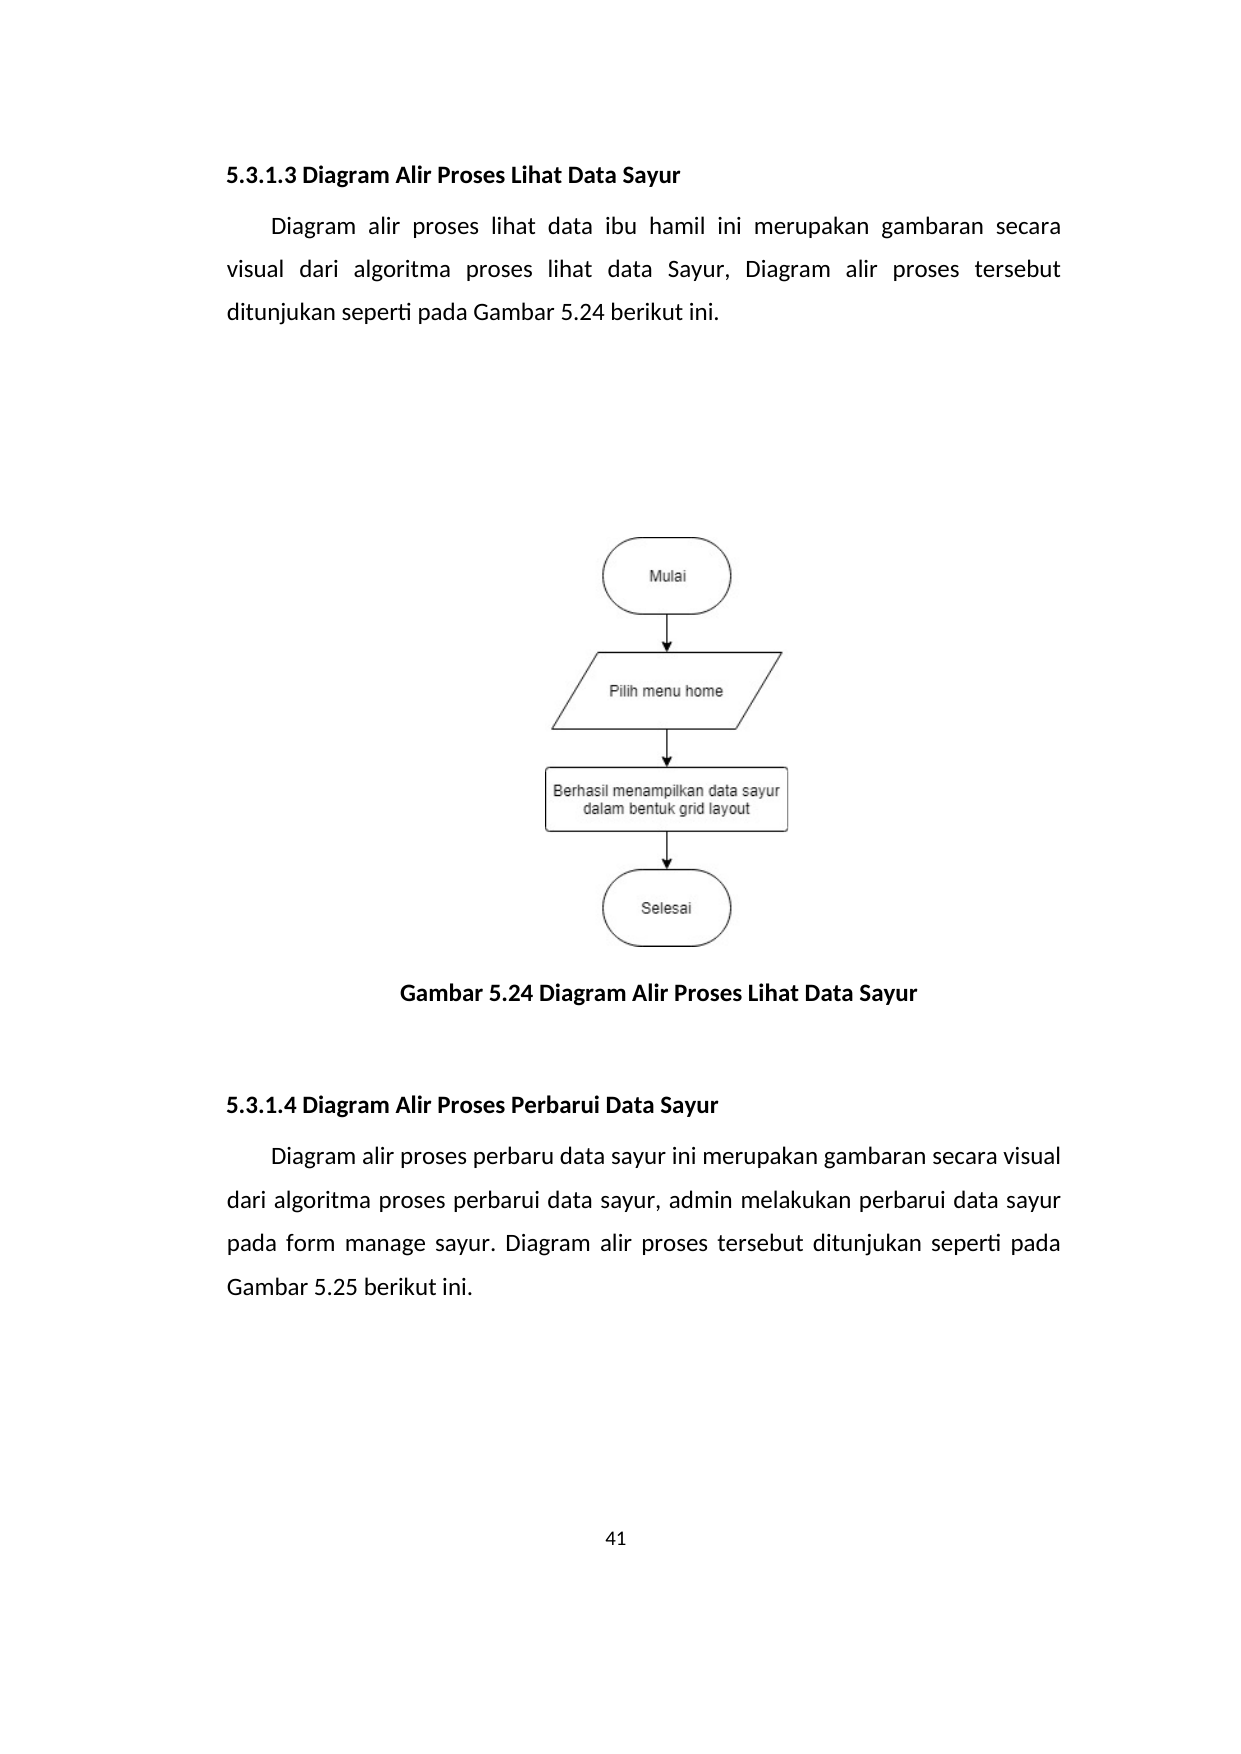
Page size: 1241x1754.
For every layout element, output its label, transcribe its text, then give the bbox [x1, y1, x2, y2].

subtitle Gambar 5.24 Diagram Alir Proses Lihat Data Sayur [226, 977, 1092, 1007]
text Diagram alir proses lihat data ibu hamil ini merupakan gambaran secara visual dari algoritma proses lihat data Sayur, Diagram alir proses tersebut ditunjukan seperti pada Gambar 5.24 berikut ini. [227, 211, 1062, 326]
subtitle 5.3.1.4 Diagram Alir Proses Perbarui Data Sayur [226, 1089, 1092, 1119]
text Diagram alir proses perbaru data sayur ini merupakan gambaran secara visual dari algoritma proses perbarui data sayur, admin melakukan perbarui data sayur pada form manage sayur. Diagram alir proses tersebut ditunjukan seperti pada Gambar 5.25 berikut ini. [227, 1140, 1062, 1301]
subtitle 5.3.1.3 Diagram Alir Proses Lihat Data Sayur [226, 159, 1092, 189]
picture [545, 537, 789, 947]
